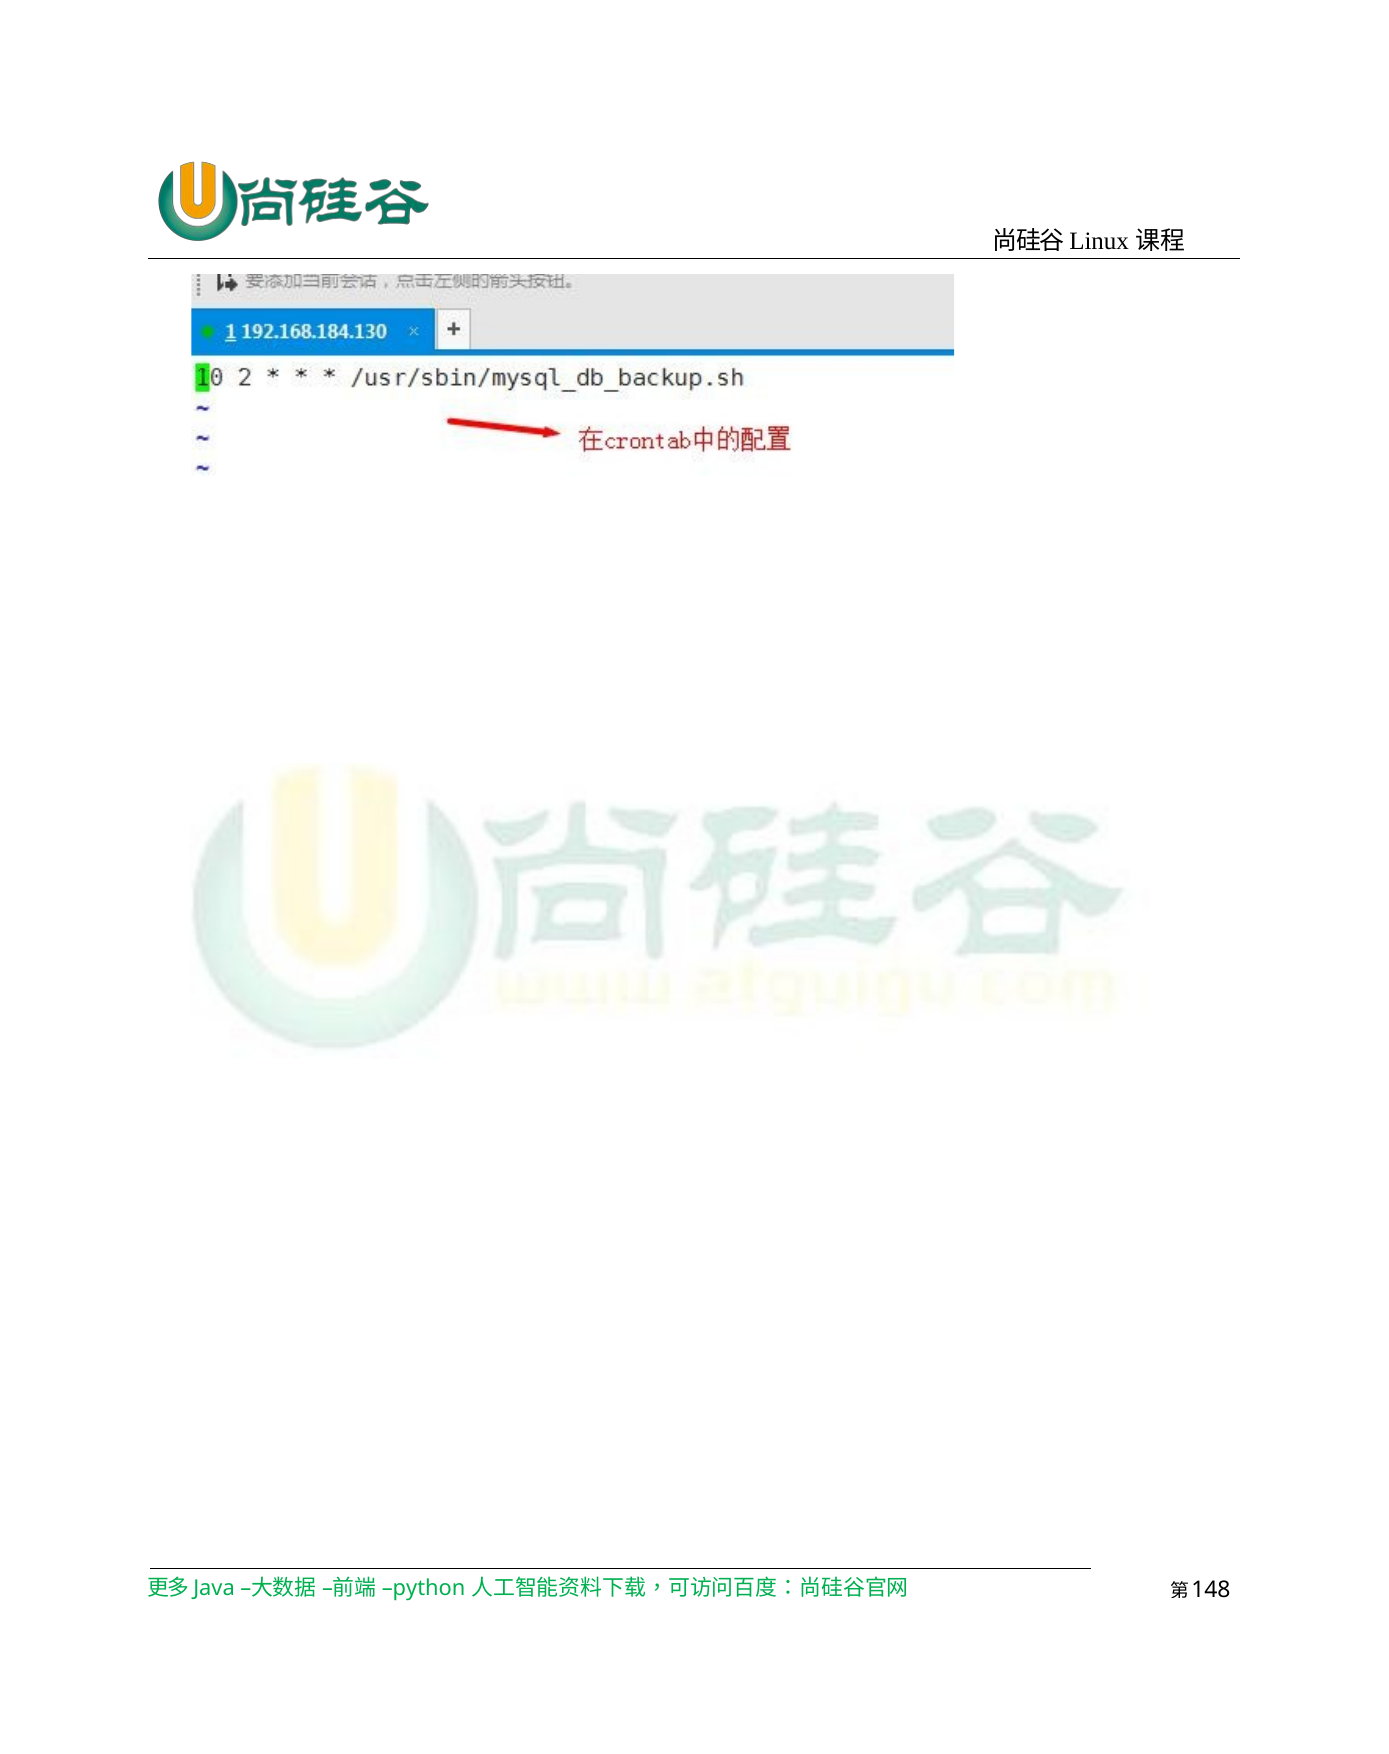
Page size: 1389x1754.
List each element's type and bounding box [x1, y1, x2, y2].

picture [189, 763, 1151, 1059]
picture [191, 274, 955, 477]
picture [147, 153, 436, 249]
